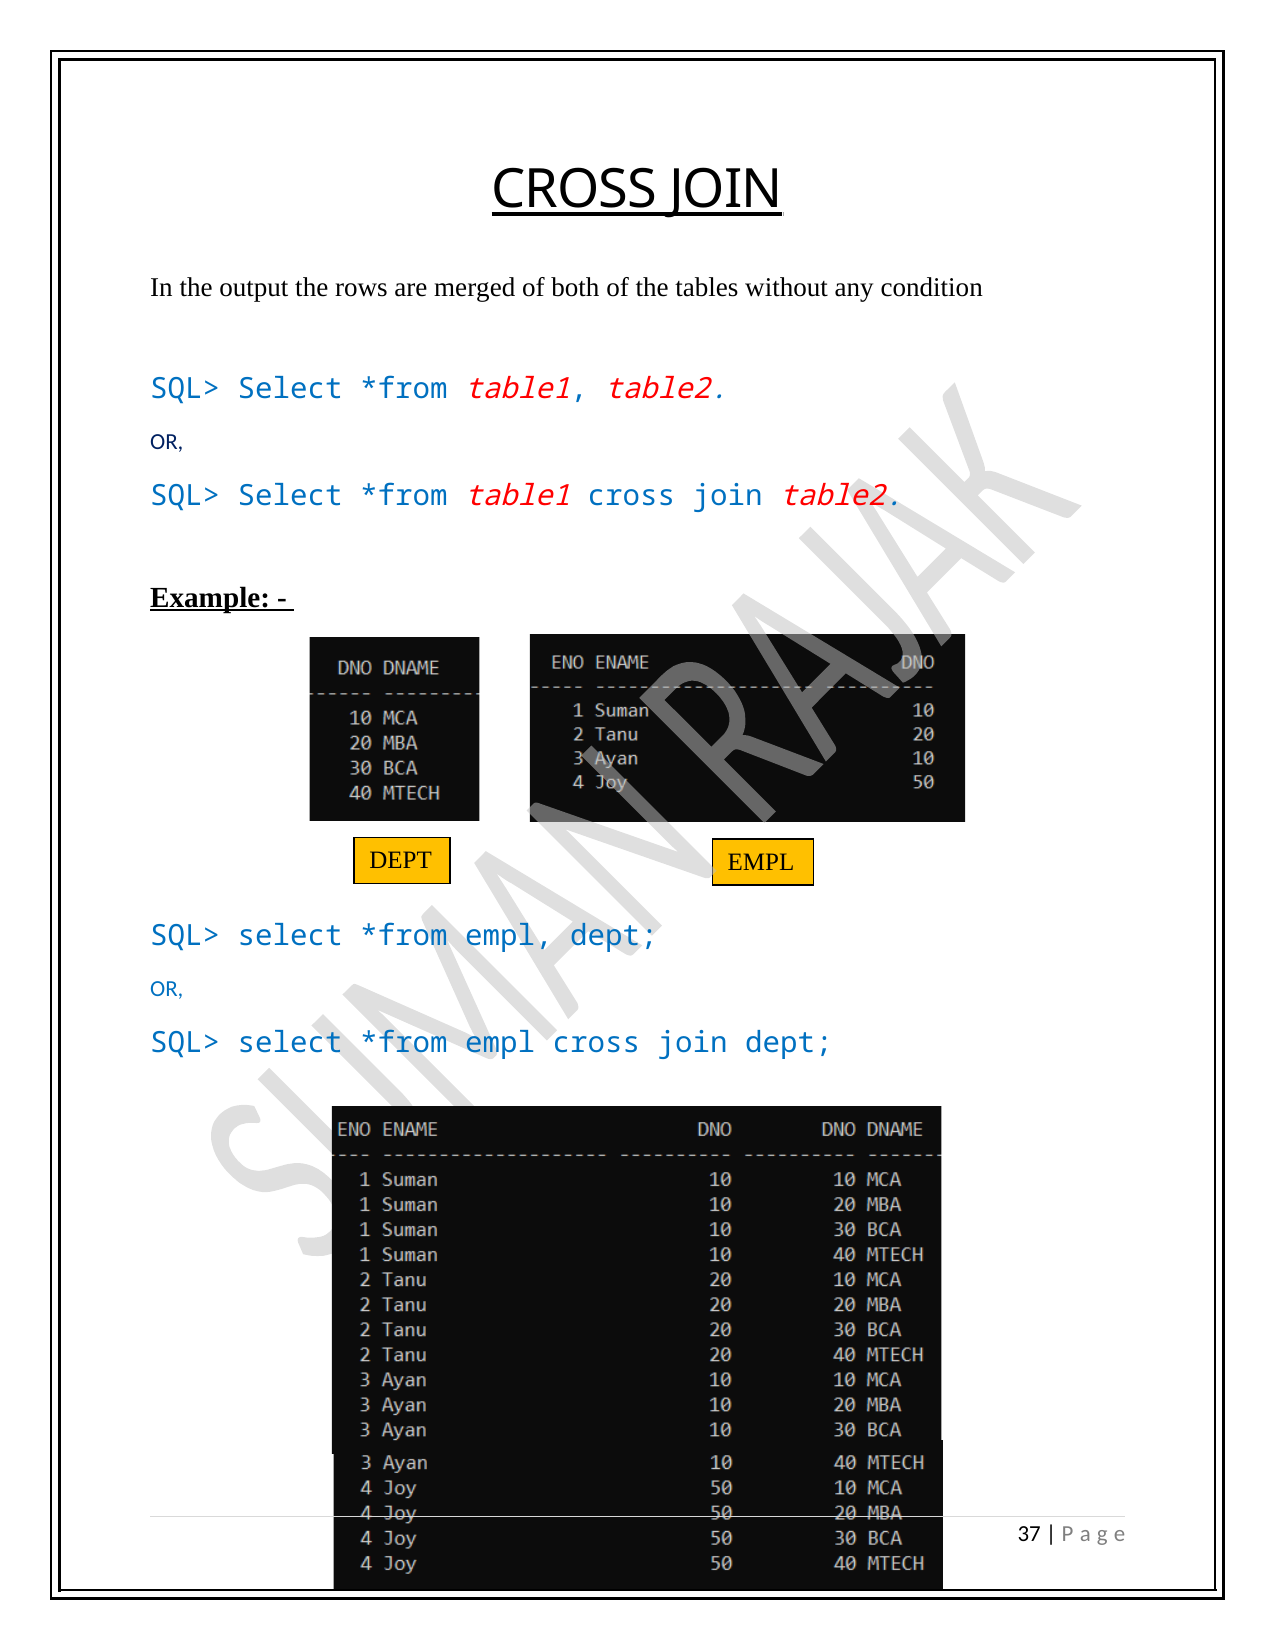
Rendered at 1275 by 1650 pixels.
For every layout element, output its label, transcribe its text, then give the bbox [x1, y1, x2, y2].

picture [666, 681, 729, 746]
text SQL> select *from empl, dept; [150, 914, 1125, 954]
picture [529, 814, 537, 822]
text SQL> select *from empl cross join dept; [150, 1021, 1125, 1061]
picture [767, 634, 829, 691]
text In the output the rows are merged of both of the tables without any condition [150, 271, 1125, 302]
text SQL> Select *from table1 cross join table2. [150, 474, 1125, 514]
text OR, [150, 427, 1125, 455]
text OR, [150, 974, 1125, 1002]
picture [309, 637, 480, 821]
text SQL> Select *from table1, table2. [150, 368, 1125, 407]
picture [529, 634, 966, 822]
picture [331, 1106, 943, 1516]
title CROSS JOIN [150, 150, 1125, 224]
text Example: - [150, 580, 1125, 614]
picture [333, 1517, 943, 1589]
